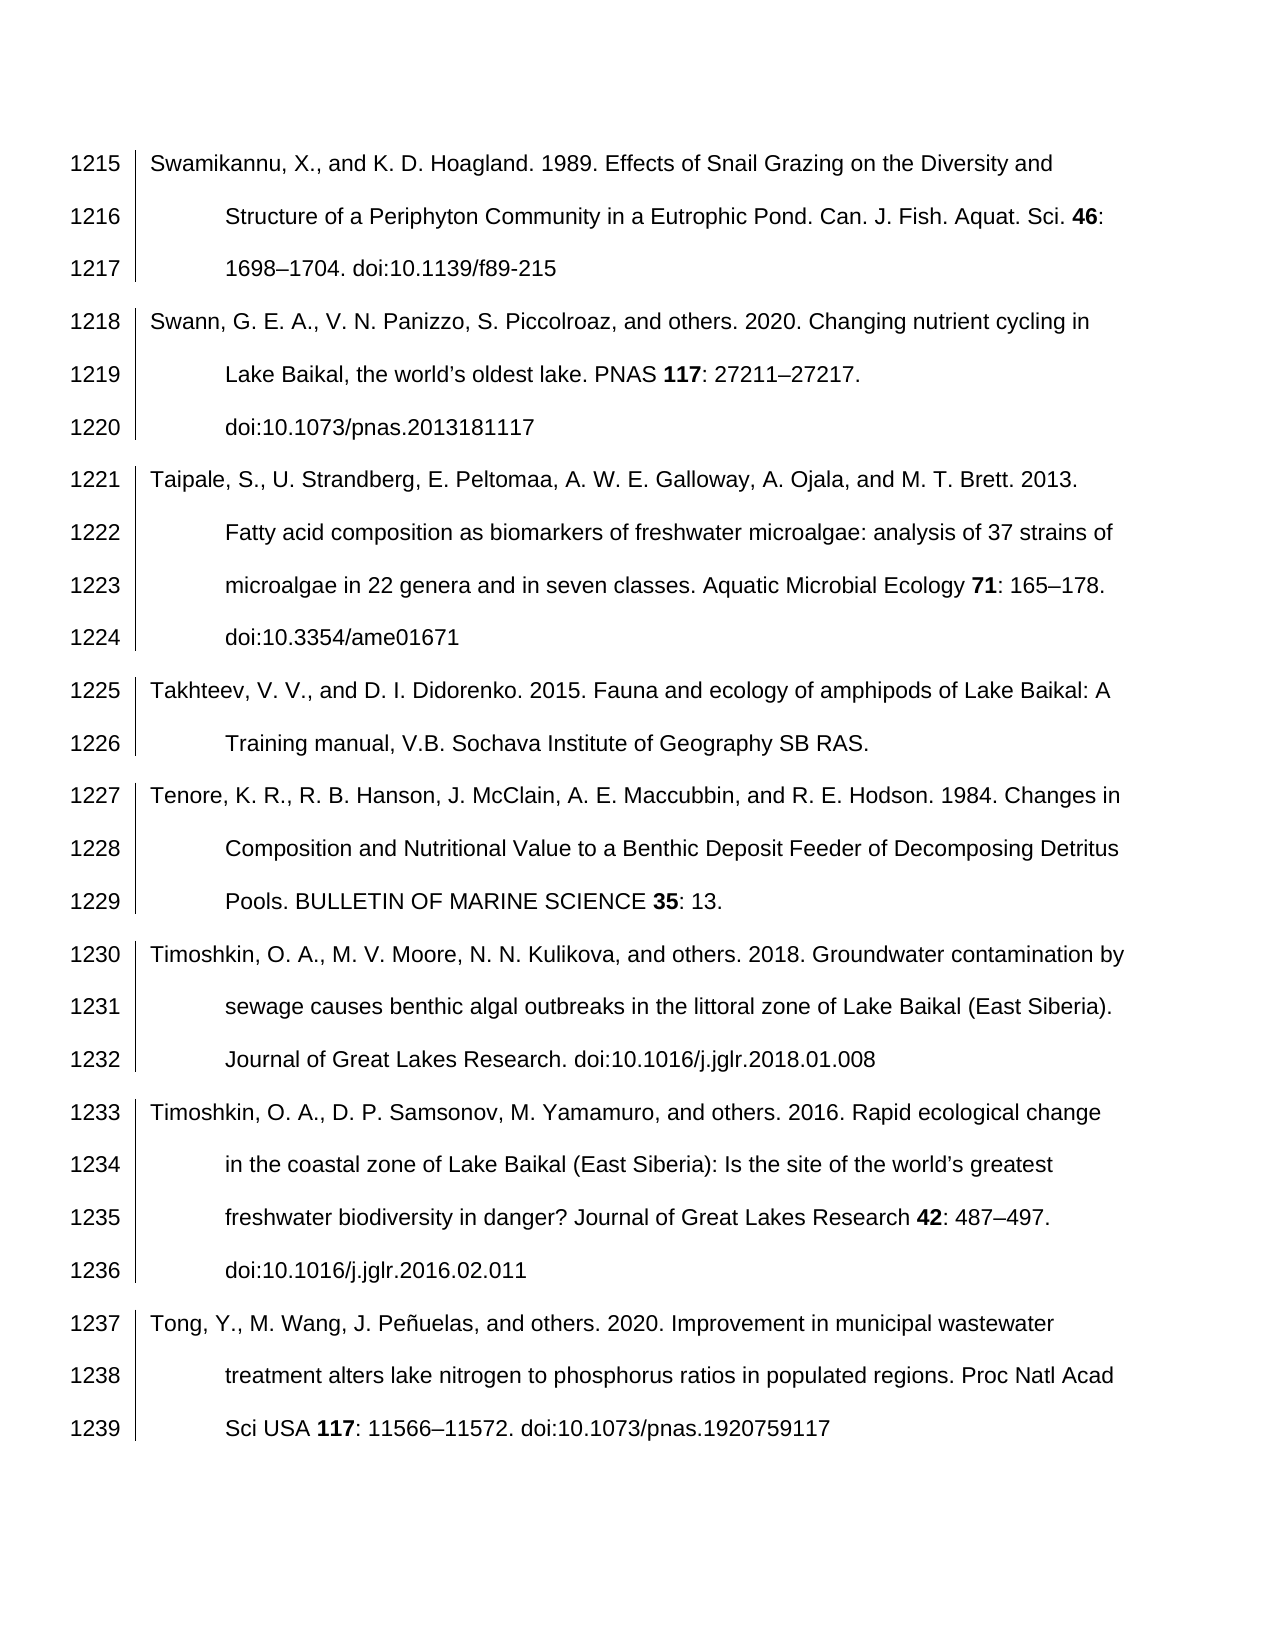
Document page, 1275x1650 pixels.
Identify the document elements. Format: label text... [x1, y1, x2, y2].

text Tenore, K. R., R. B. Hanson, J. McClain, A. E. Maccubbin, and R. E. Hodson. 1984. Changes in Composition and Nutritional Value to a Benthic Deposit Feeder of Decomposing Detritus Pools. BULLETIN OF MARINE SCIENCE 35: 13. [150, 782, 1125, 914]
text Swamikannu, X., and K. D. Hoagland. 1989. Effects of Snail Grazing on the Diversity and Structure of a Periphyton Community in a Eutrophic Pond. Can. J. Fish. Aquat. Sci. 46: 1698–1704. doi:10.1139/f89-215 [150, 150, 1125, 282]
text Timoshkin, O. A., M. V. Moore, N. N. Kulikova, and others. 2018. Groundwater contamination by sewage causes benthic algal outbreaks in the littoral zone of Lake Baikal (East Siberia). Journal of Great Lakes Research. doi:10.1016/j.jglr.2018.01.008 [150, 941, 1125, 1072]
text Taipale, S., U. Strandberg, E. Peltomaa, A. W. E. Galloway, A. Ojala, and M. T. Brett. 2013. Fatty acid composition as biomarkers of freshwater microalgae: analysis of 37 strains of microalgae in 22 genera and in seven classes. Aquatic Microbial Ecology 71: 165–178. doi:10.3354/ame01671 [150, 466, 1125, 651]
text Takhteev, V. V., and D. I. Didorenko. 2015. Fauna and ecology of amphipods of Lake Baikal: A Training manual, V.B. Sochava Institute of Geography SB RAS. [150, 677, 1125, 756]
text Tong, Y., M. Wang, J. Peñuelas, and others. 2020. Improvement in municipal wastewater treatment alters lake nitrogen to phosphorus ratios in populated regions. Proc Natl Acad Sci USA 117: 11566–11572. doi:10.1073/pnas.1920759117 [150, 1309, 1125, 1441]
text Timoshkin, O. A., D. P. Samsonov, M. Yamamuro, and others. 2016. Rapid ecological change in the coastal zone of Lake Baikal (East Siberia): Is the site of the world’s greatest freshwater biodiversity in danger? Journal of Great Lakes Research 42: 487–497. doi:10.1016/j.jglr.2016.02.011 [150, 1099, 1125, 1283]
text Swann, G. E. A., V. N. Panizzo, S. Piccolroaz, and others. 2020. Changing nutrient cycling in Lake Baikal, the world’s oldest lake. PNAS 117: 27211–27217. doi:10.1073/pnas.2013181117 [150, 308, 1125, 440]
